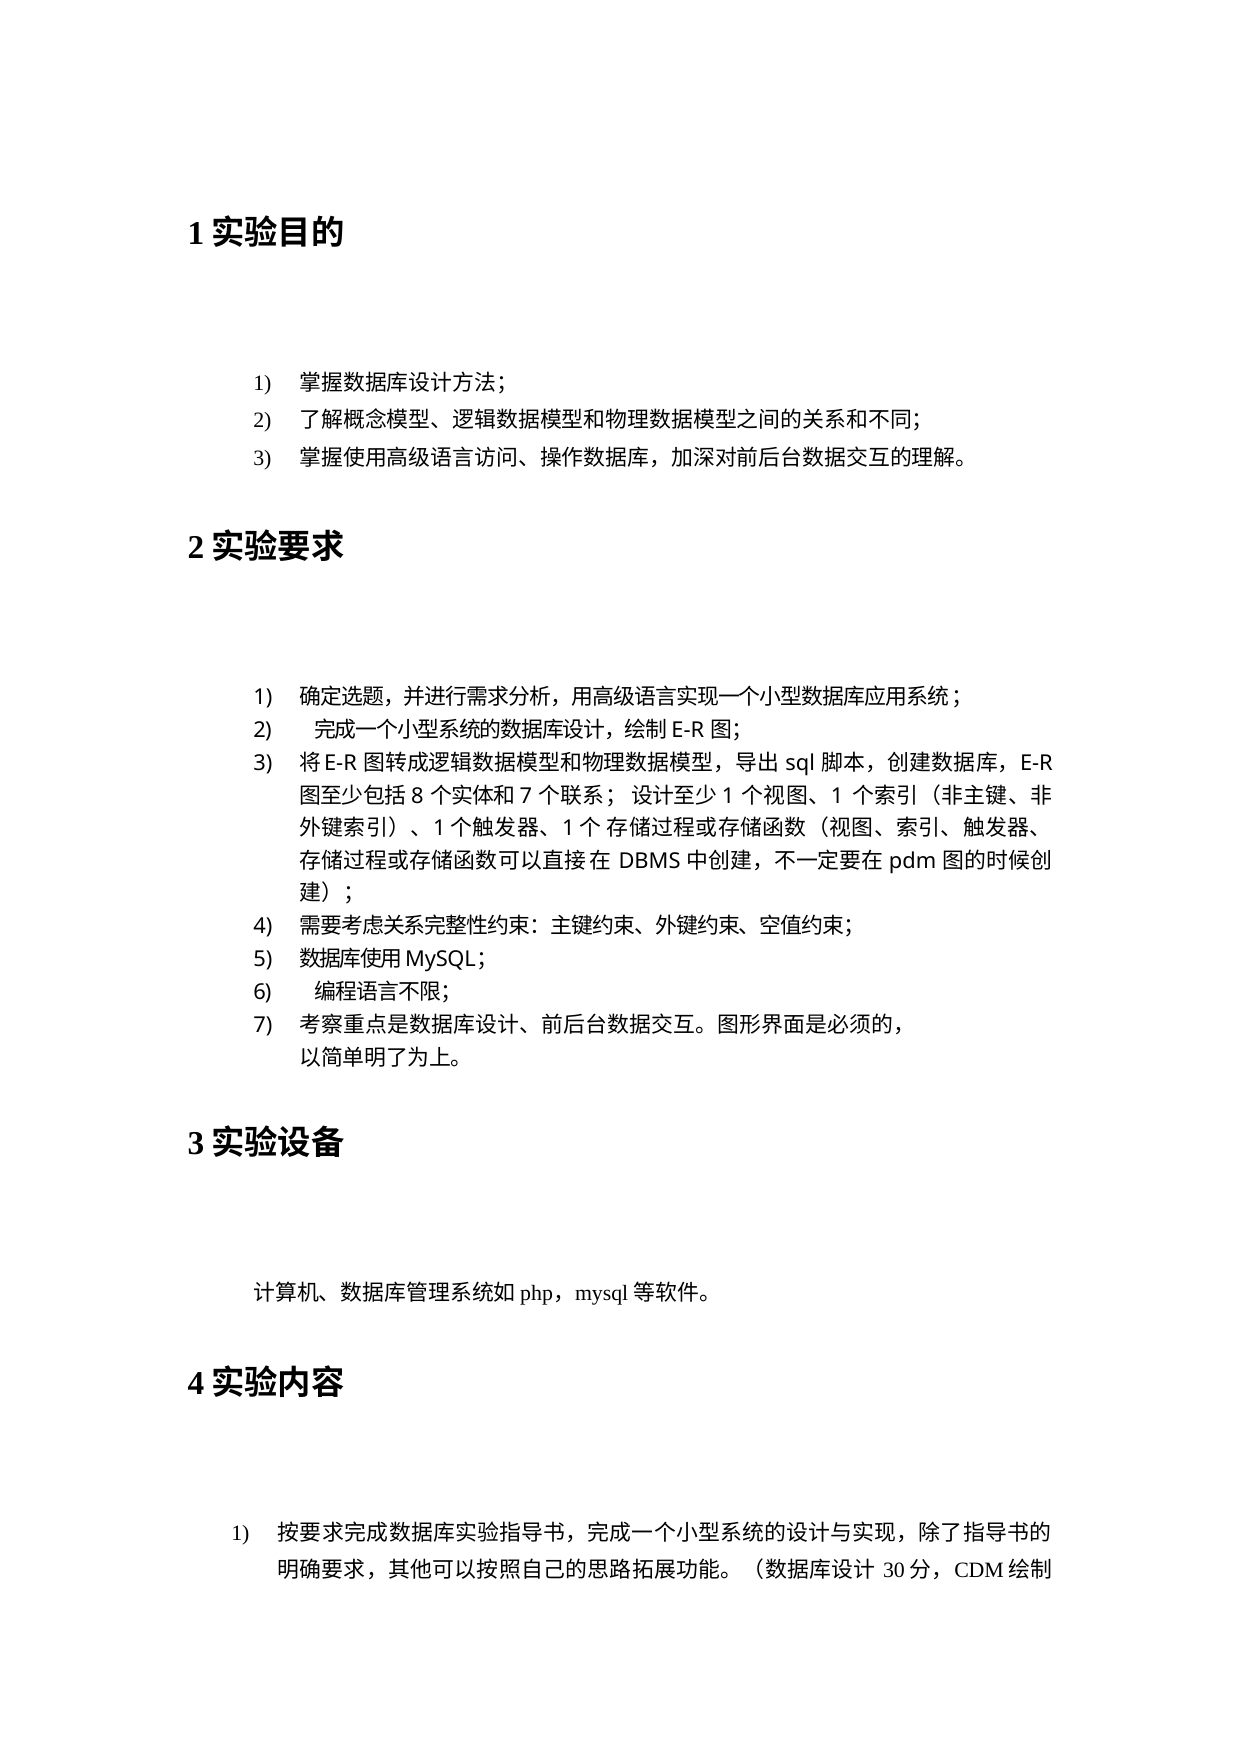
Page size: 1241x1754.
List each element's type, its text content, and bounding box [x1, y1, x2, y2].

subtitle 1实验目的 [187, 197, 1053, 262]
list 掌握使用高级语言访问、操作数据库，加深对前后台数据交互的理解。 [253, 439, 1053, 472]
subtitle 2实验要求 [187, 512, 1053, 577]
list 掌握数据库设计方法； [253, 365, 1053, 397]
text 计算机、数据库管理系统如php，mysql 等软件。 [187, 1275, 1053, 1307]
list 数据库使用 MySQL； [253, 941, 1053, 973]
list 需要考虑关系完整性约束：主键约束、外键约束、空值约束； [253, 908, 1053, 941]
subtitle 3实验设备 [187, 1107, 1053, 1172]
list 完成一个小型系统的数据库设计，绘制 E-R 图； [253, 712, 1053, 744]
subtitle 4实验内容 [187, 1347, 1053, 1412]
list 确定选题，并进行需求分析，用高级语言实现一个小型数据库应用系统 ； [253, 679, 1053, 711]
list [231, 1514, 1053, 1584]
list 了解概念模型、逻辑数据模型和物理数据模型之间的关系和不同； [253, 402, 1053, 434]
list 编程语言不限； [253, 974, 1053, 1006]
list 将 E-R 图转成逻辑数据模型和物理数据模型，导出 sql 脚本，创建数据库，E-R 图至少包括 8 个实体和 7 个联系； 设计至少 1 个视图、1 个索引（非主键、非外键索引）、1个触发器、1个 存储过程或存储函数（视图、索引、触发器、存储过程或存储函数可以直接在DBMS 中创建，不一定要在 pdm 图的时候创建）； [253, 745, 1053, 907]
list 考察重点是数据库设计、前后台数据交互。图形界面是必须的，以简单明了为上。 [253, 1007, 916, 1072]
